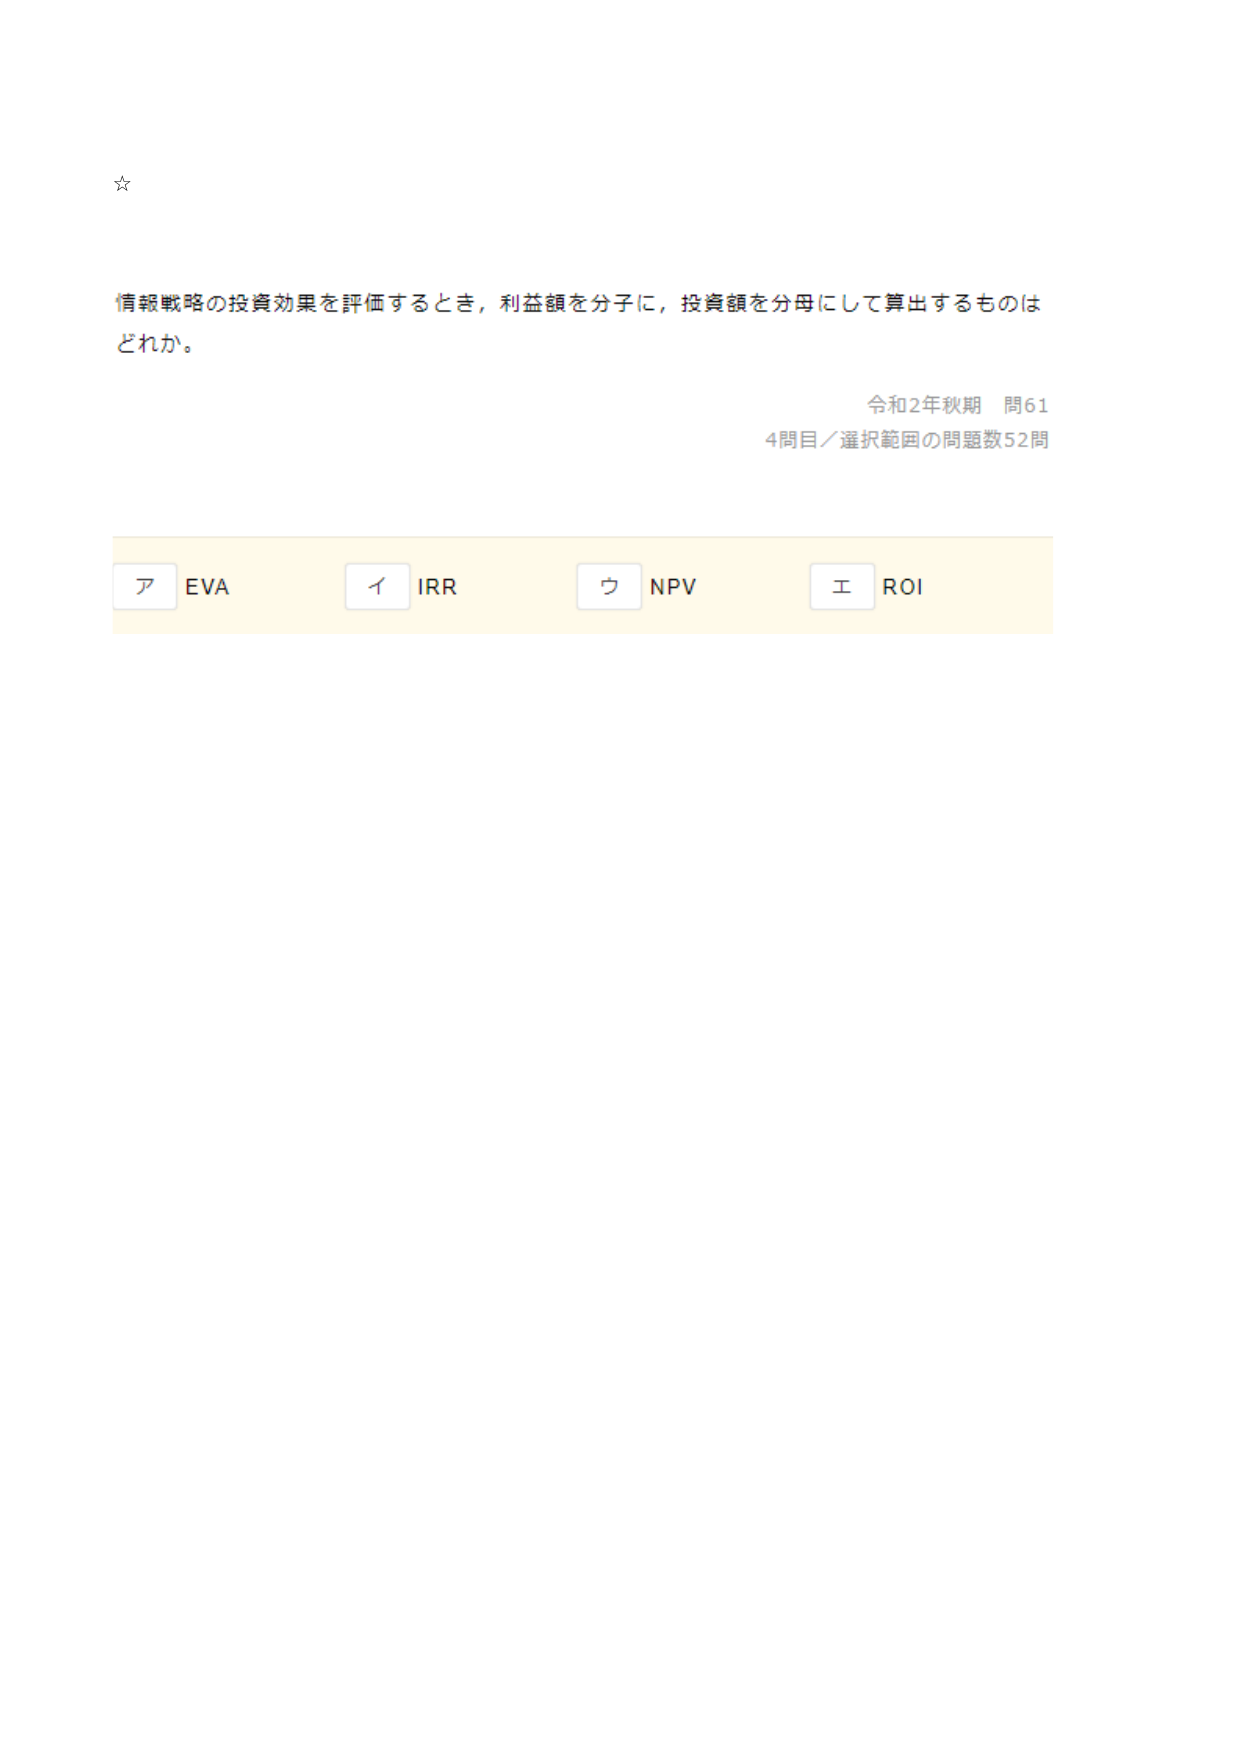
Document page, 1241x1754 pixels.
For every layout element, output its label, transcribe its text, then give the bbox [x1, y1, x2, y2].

picture [112, 277, 1054, 634]
text ☆ [112, 164, 1128, 202]
